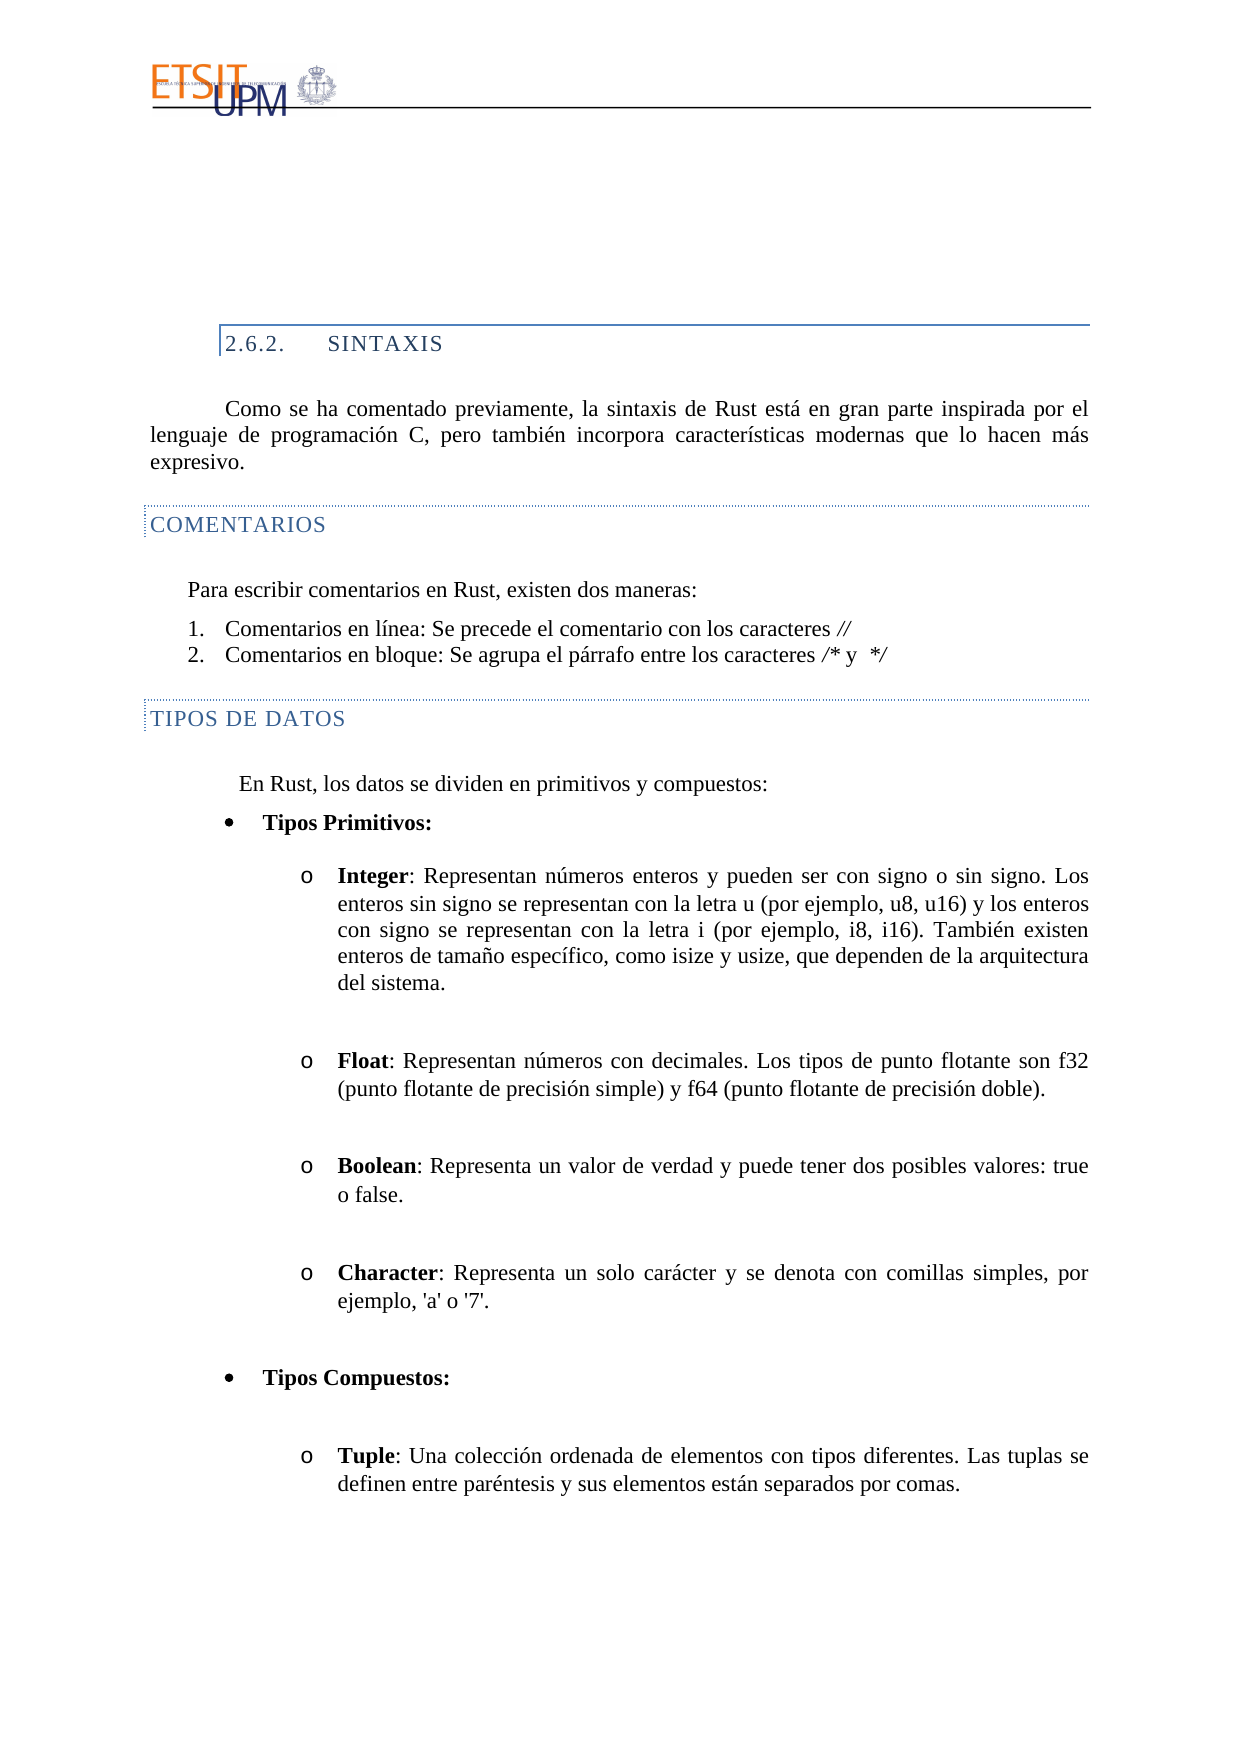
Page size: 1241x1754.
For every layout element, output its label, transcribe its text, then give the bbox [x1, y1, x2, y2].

list Character: Representa un solo carácter y se denota con comillas simples, por ejemplo, 'a' o '7'. [300, 1258, 1090, 1313]
subtitle Sintaxis [221, 326, 1090, 356]
list Comentarios en línea: Se precede el comentario con los caracteres // [187, 615, 1090, 642]
picture [151, 63, 338, 117]
list Tipos Primitivos: [225, 809, 1090, 835]
text Como se ha comentado previamente, la sintaxis de Rust está en gran parte inspirada por el lenguaje de programación C, pero también incorpora características modernas que lo hacen más expresivo. [150, 395, 1090, 474]
list Comentarios en bloque: Se agrupa el párrafo entre los caracteres /* y */ [187, 642, 1090, 668]
list Boolean: Representa un valor de verdad y puede tener dos posibles valores: true o false. [300, 1153, 1090, 1207]
subtitle Comentarios [144, 505, 1090, 537]
subtitle Tipos de datos [144, 699, 1090, 731]
text En Rust, los datos se dividen en primitivos y compuestos: [150, 770, 1090, 796]
list Tuple: Una colección ordenada de elementos con tipos diferentes. Las tuplas se definen entre paréntesis y sus elementos están separados por comas. [300, 1442, 1090, 1497]
list Tipos Compuestos: [225, 1364, 1090, 1391]
text Para escribir comentarios en Rust, existen dos maneras: [150, 576, 1090, 603]
list Float: Representan números con decimales. Los tipos de punto flotante son f32 (punto flotante de precisión simple) y f64 (punto flotante de precisión doble). [300, 1047, 1090, 1101]
list Integer: Representan números enteros y pueden ser con signo o sin signo. Los enteros sin signo se representan con la letra u (por ejemplo, u8, u16) y los enteros con signo se representan con la letra i (por ejemplo, i8, i16). También existen enteros de tamaño específico, como isize y usize, que dependen de la arquitectura del sistema. [300, 862, 1090, 995]
